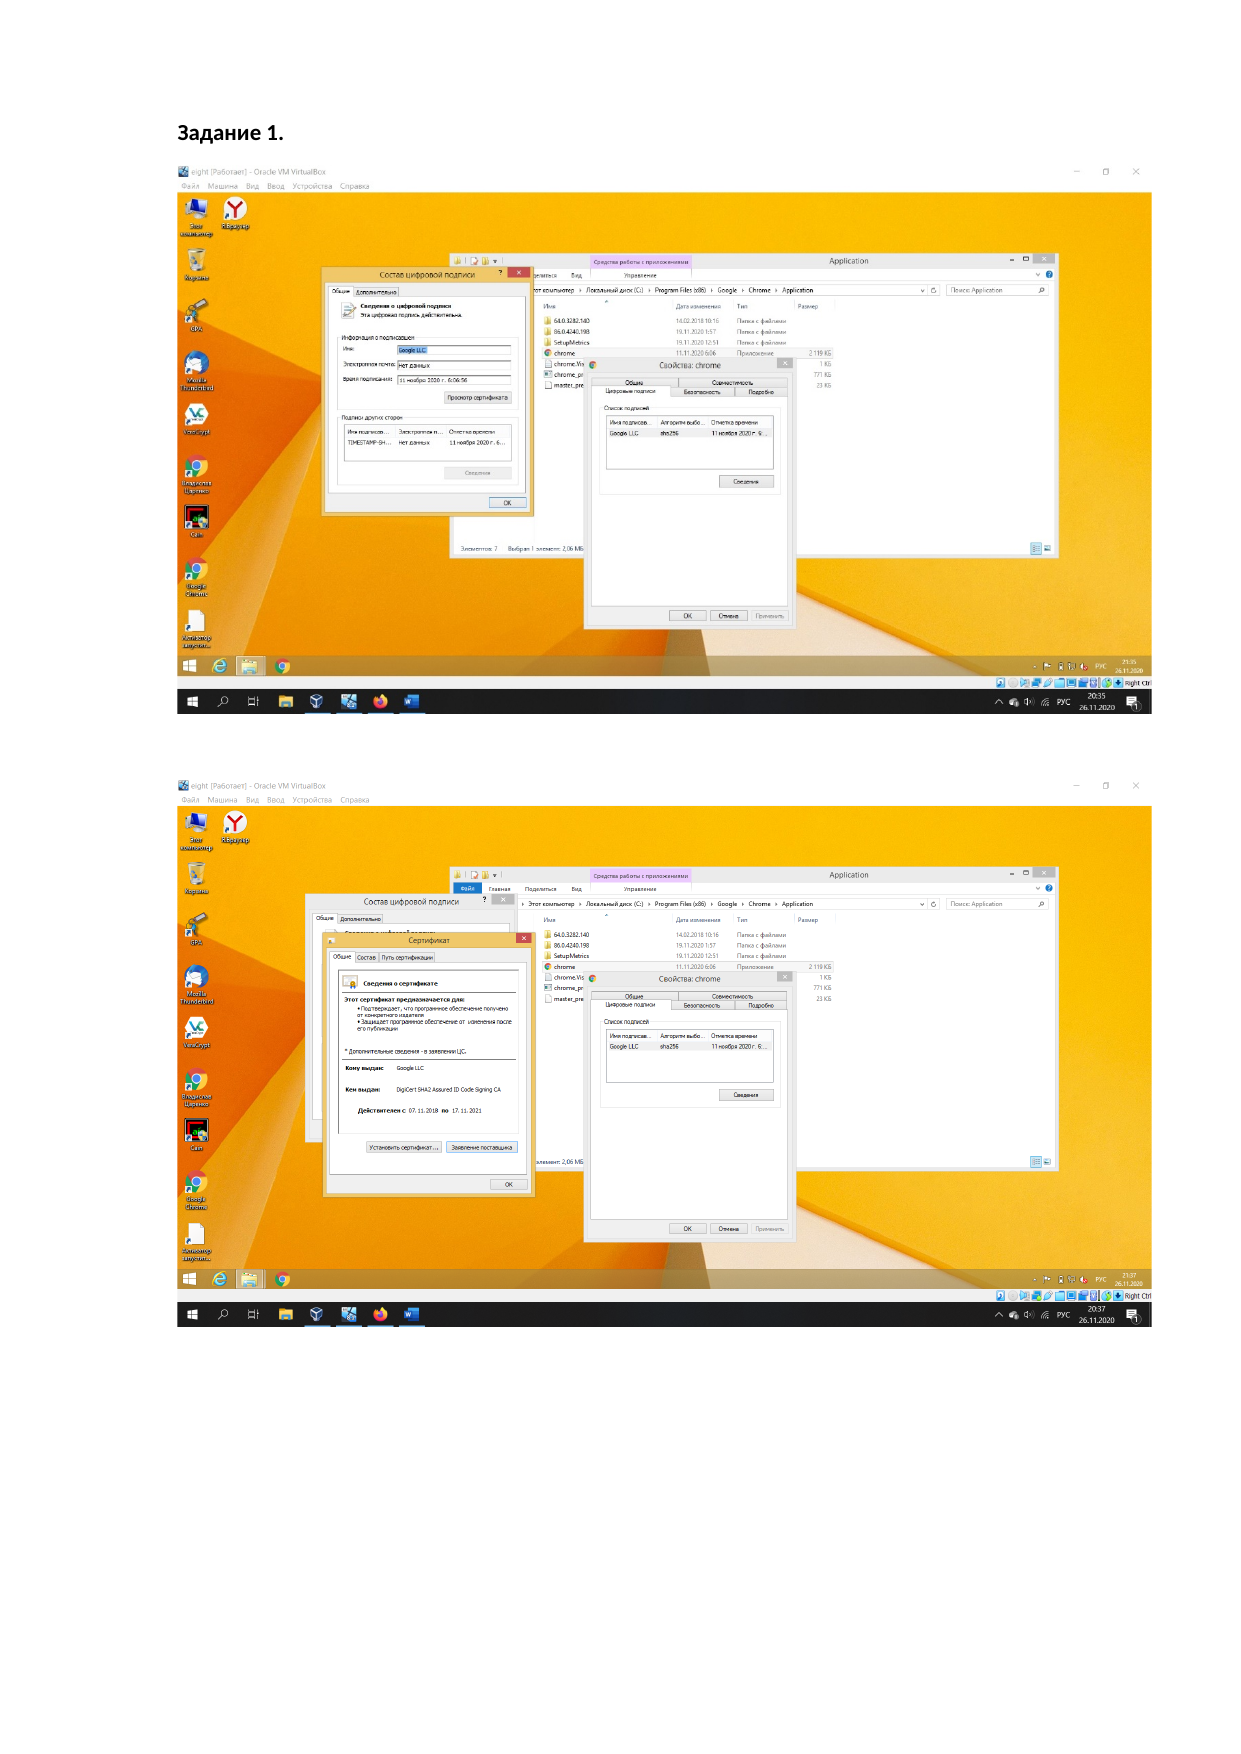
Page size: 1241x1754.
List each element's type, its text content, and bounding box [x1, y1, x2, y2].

picture [177, 778, 1152, 1327]
text Задание 1. [177, 118, 1152, 146]
picture [177, 165, 1152, 714]
